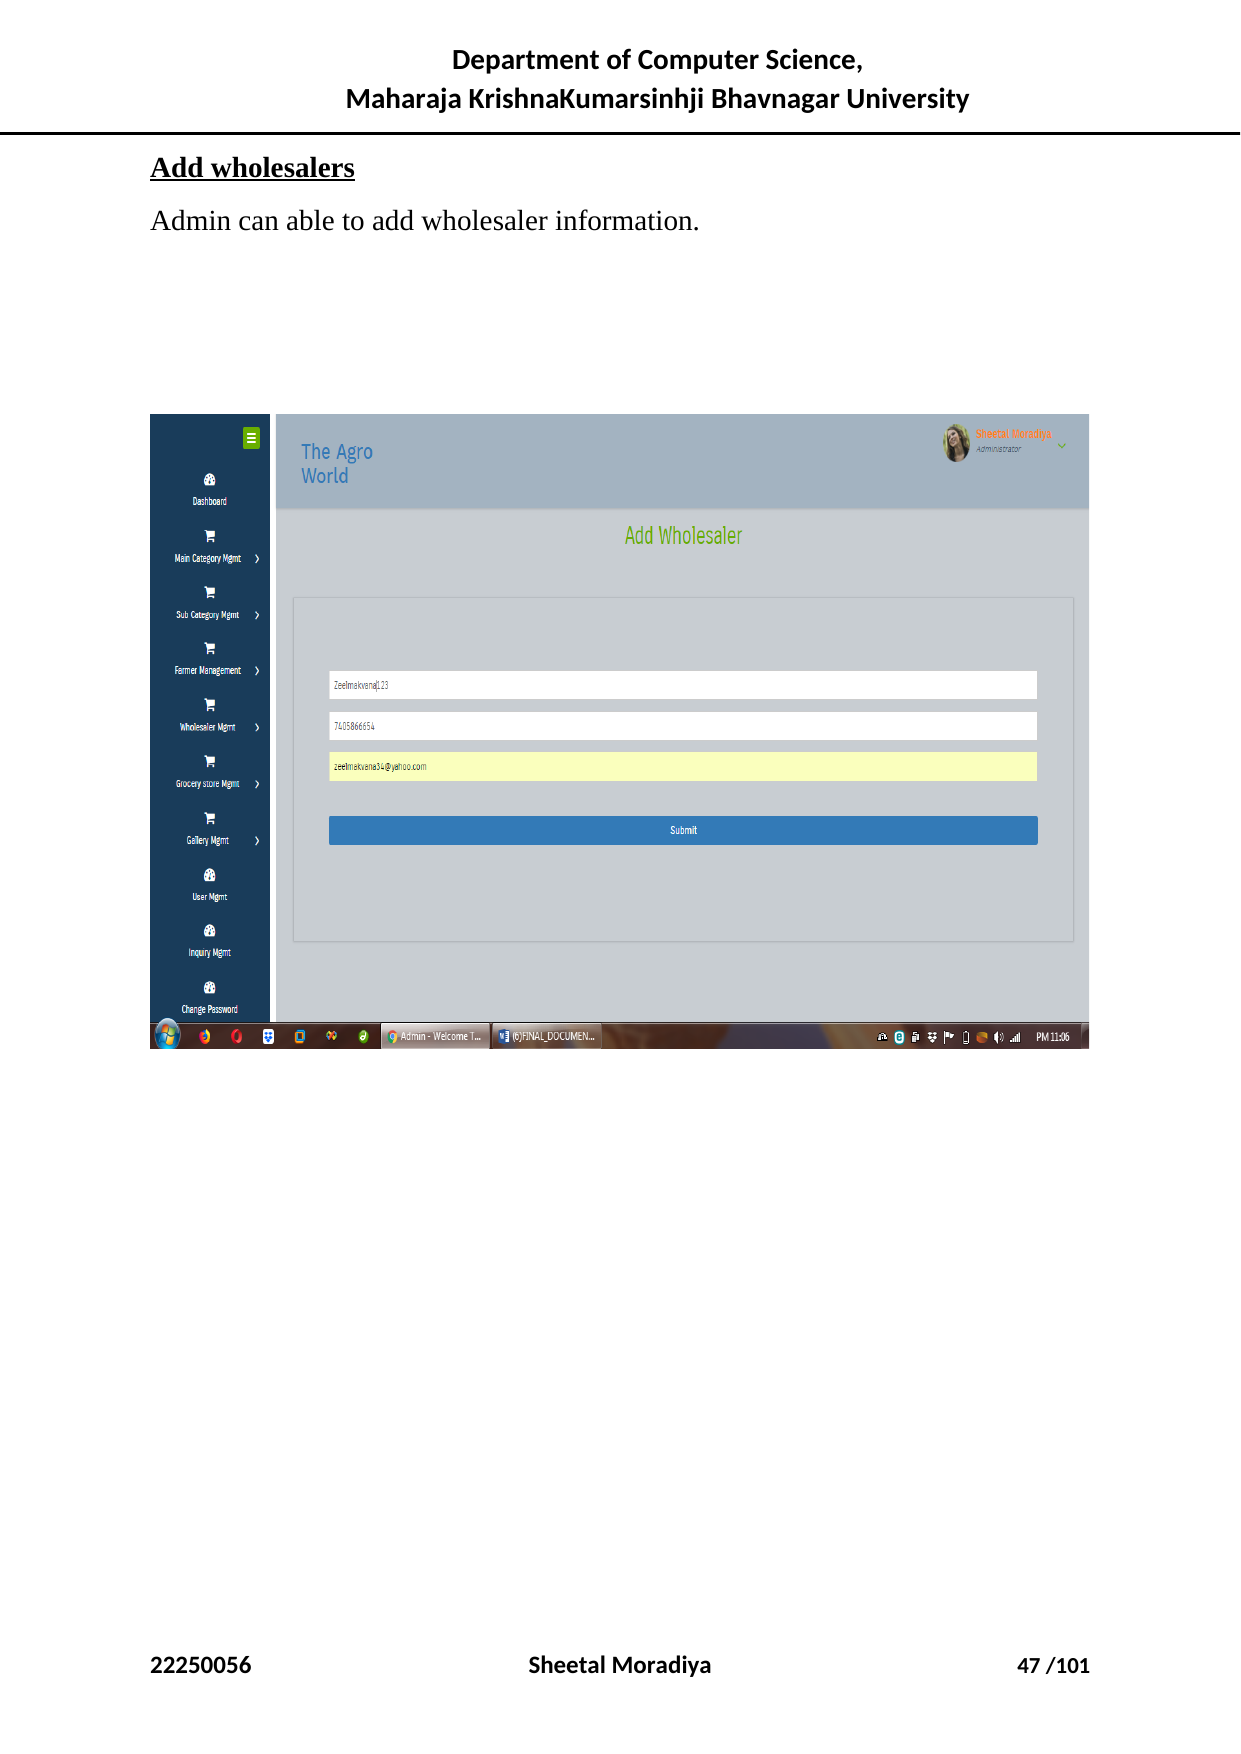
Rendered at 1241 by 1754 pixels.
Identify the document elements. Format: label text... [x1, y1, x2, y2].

text Add wholesalers [150, 150, 1090, 183]
picture [150, 414, 1090, 1049]
text Admin can able to add wholesaler information. [150, 203, 1090, 236]
